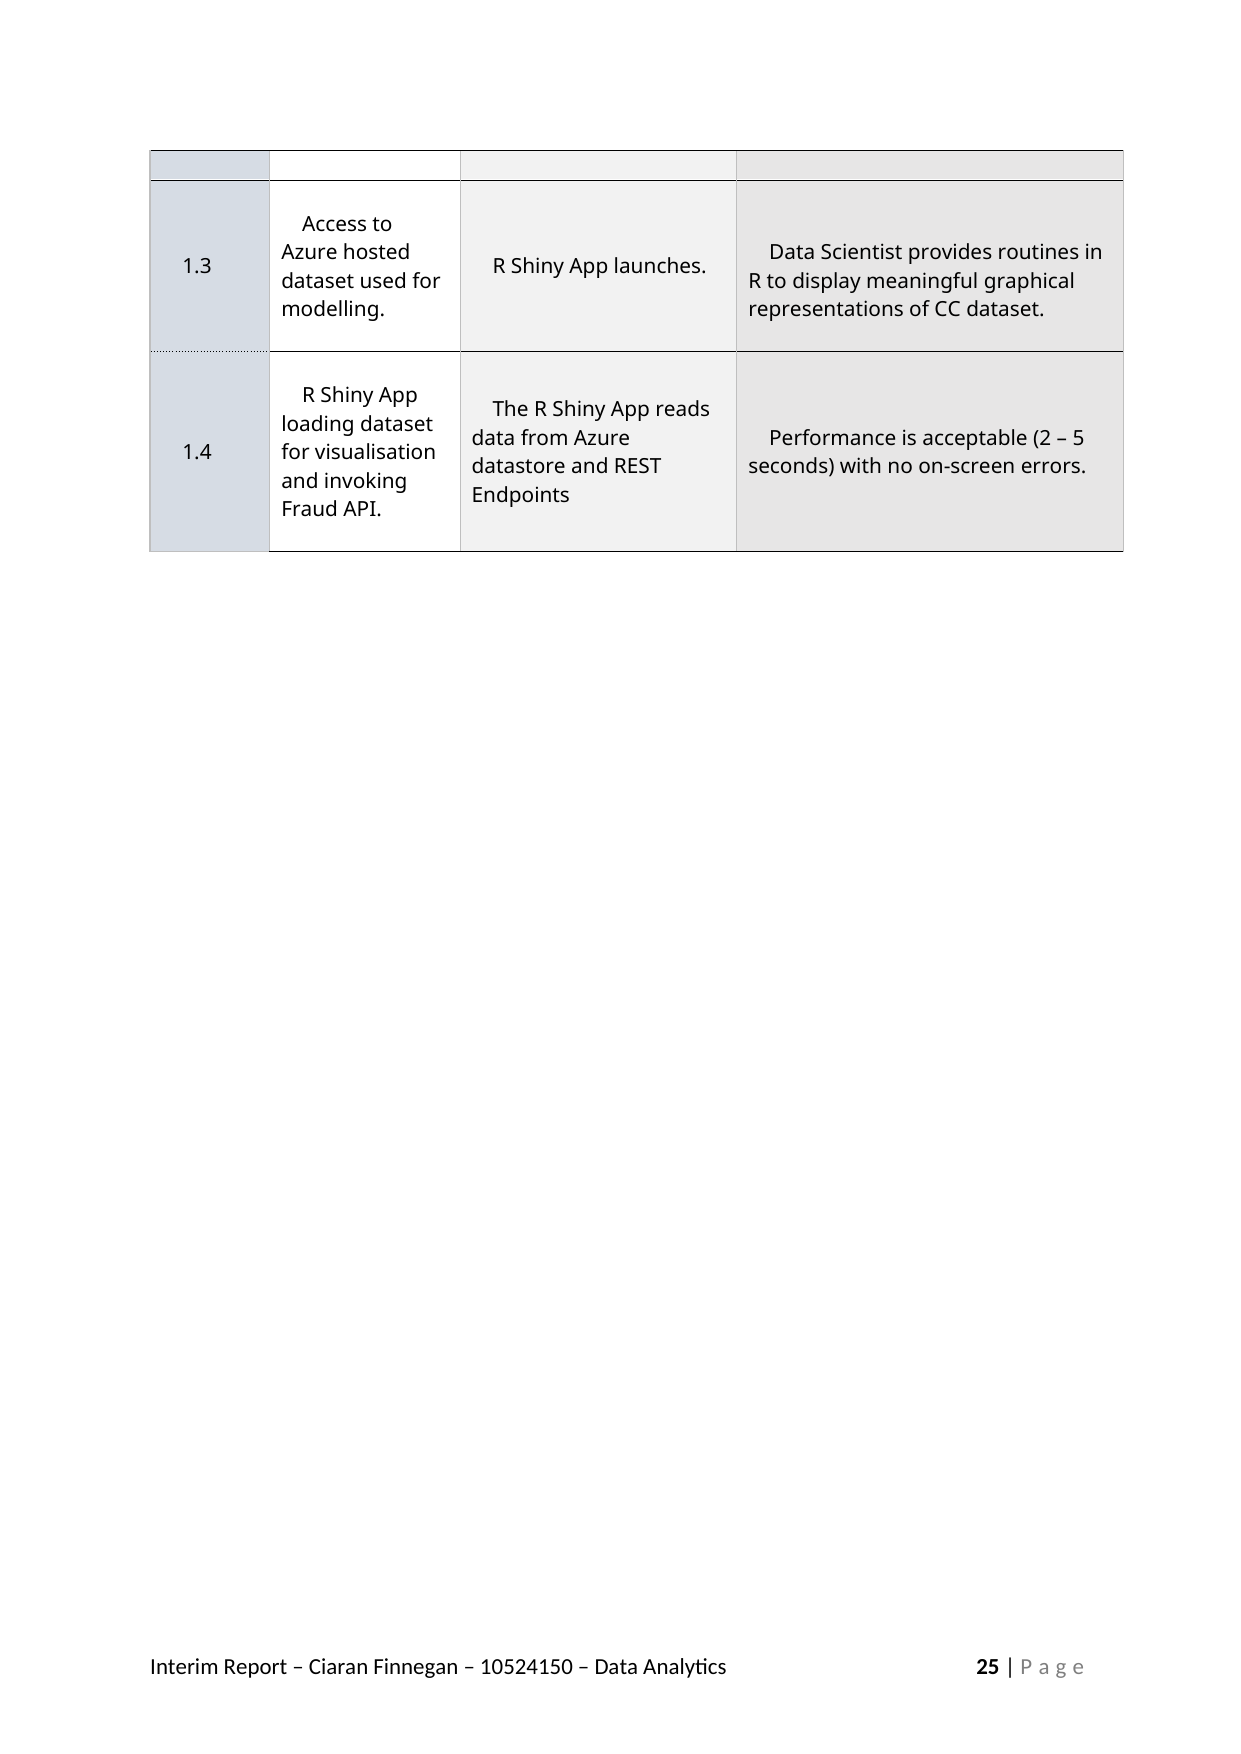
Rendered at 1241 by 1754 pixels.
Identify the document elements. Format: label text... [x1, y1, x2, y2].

table_cell Data Scientist provides routines in R to display meaningful graphical representations of CC dataset. [737, 181, 1123, 351]
table_cell R Shiny App launches. [461, 181, 736, 351]
table_cell 1.4 [151, 351, 269, 551]
table_cell Performance is acceptable (2 – 5 seconds) with no on-screen errors. [737, 352, 1123, 551]
table_cell The R Shiny App reads data from Azure datastore and REST Endpoints [461, 352, 736, 551]
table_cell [461, 151, 736, 179]
table_cell 1.3 [151, 181, 269, 351]
table_cell 1.2 [151, 151, 269, 179]
table_cell R Shiny App loading dataset for visualisation and invoking Fraud API. [270, 352, 460, 551]
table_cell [270, 151, 460, 179]
table_cell Access to Azure hosted dataset used for modelling. [270, 181, 460, 351]
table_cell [737, 151, 1123, 179]
